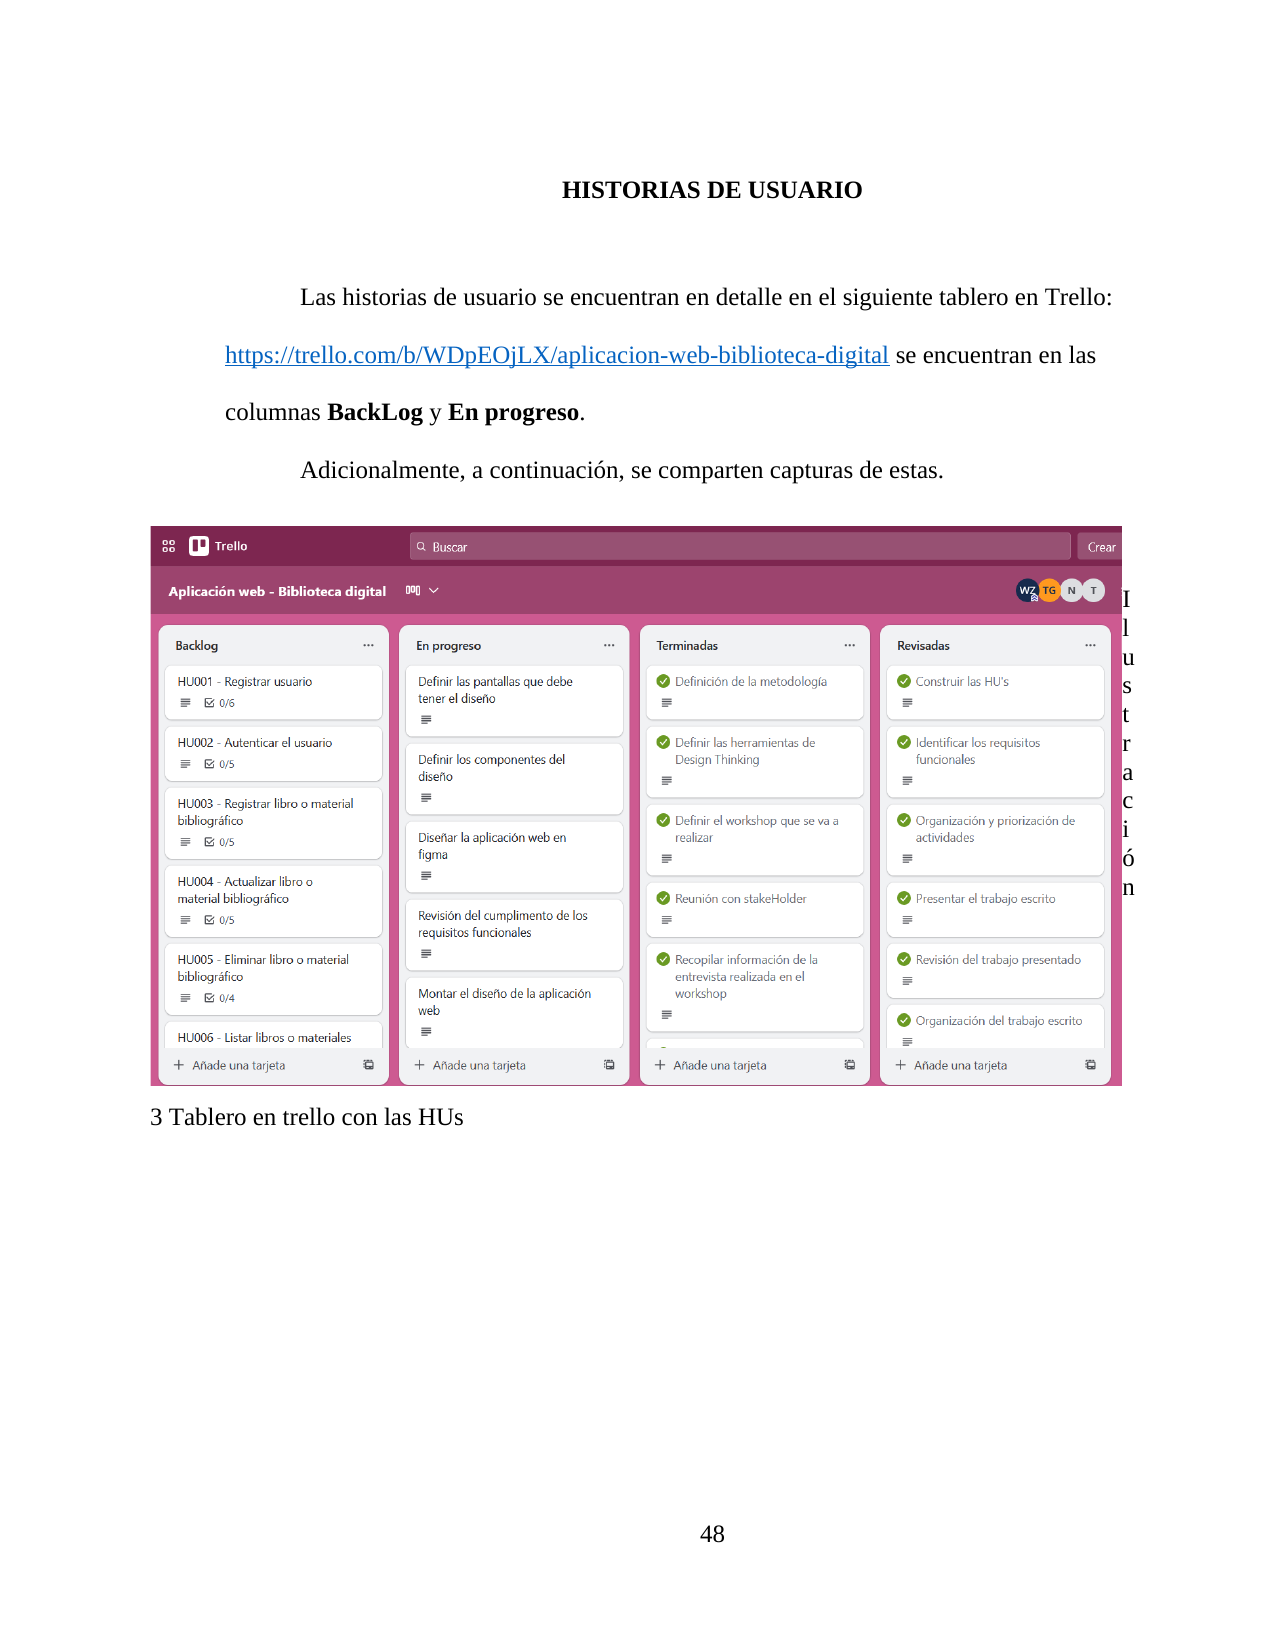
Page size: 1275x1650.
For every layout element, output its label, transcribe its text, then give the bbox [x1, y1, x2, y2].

text Las historias de usuario se encuentran en detalle en el siguiente tablero en Trello: https://trello.com/b/WDpEOjLX/aplicacion-web-biblioteca-digital se encuentran en las columnas BackLog y En progreso. [225, 282, 1125, 426]
text Adicionalmente, a continuación, se comparten capturas de estas. [225, 455, 1125, 484]
picture [150, 526, 1122, 1085]
subtitle HISTORIAS DE USUARIO [225, 175, 1125, 204]
text Ilustración 3 Tablero en trello con las HUs [150, 895, 1125, 1130]
